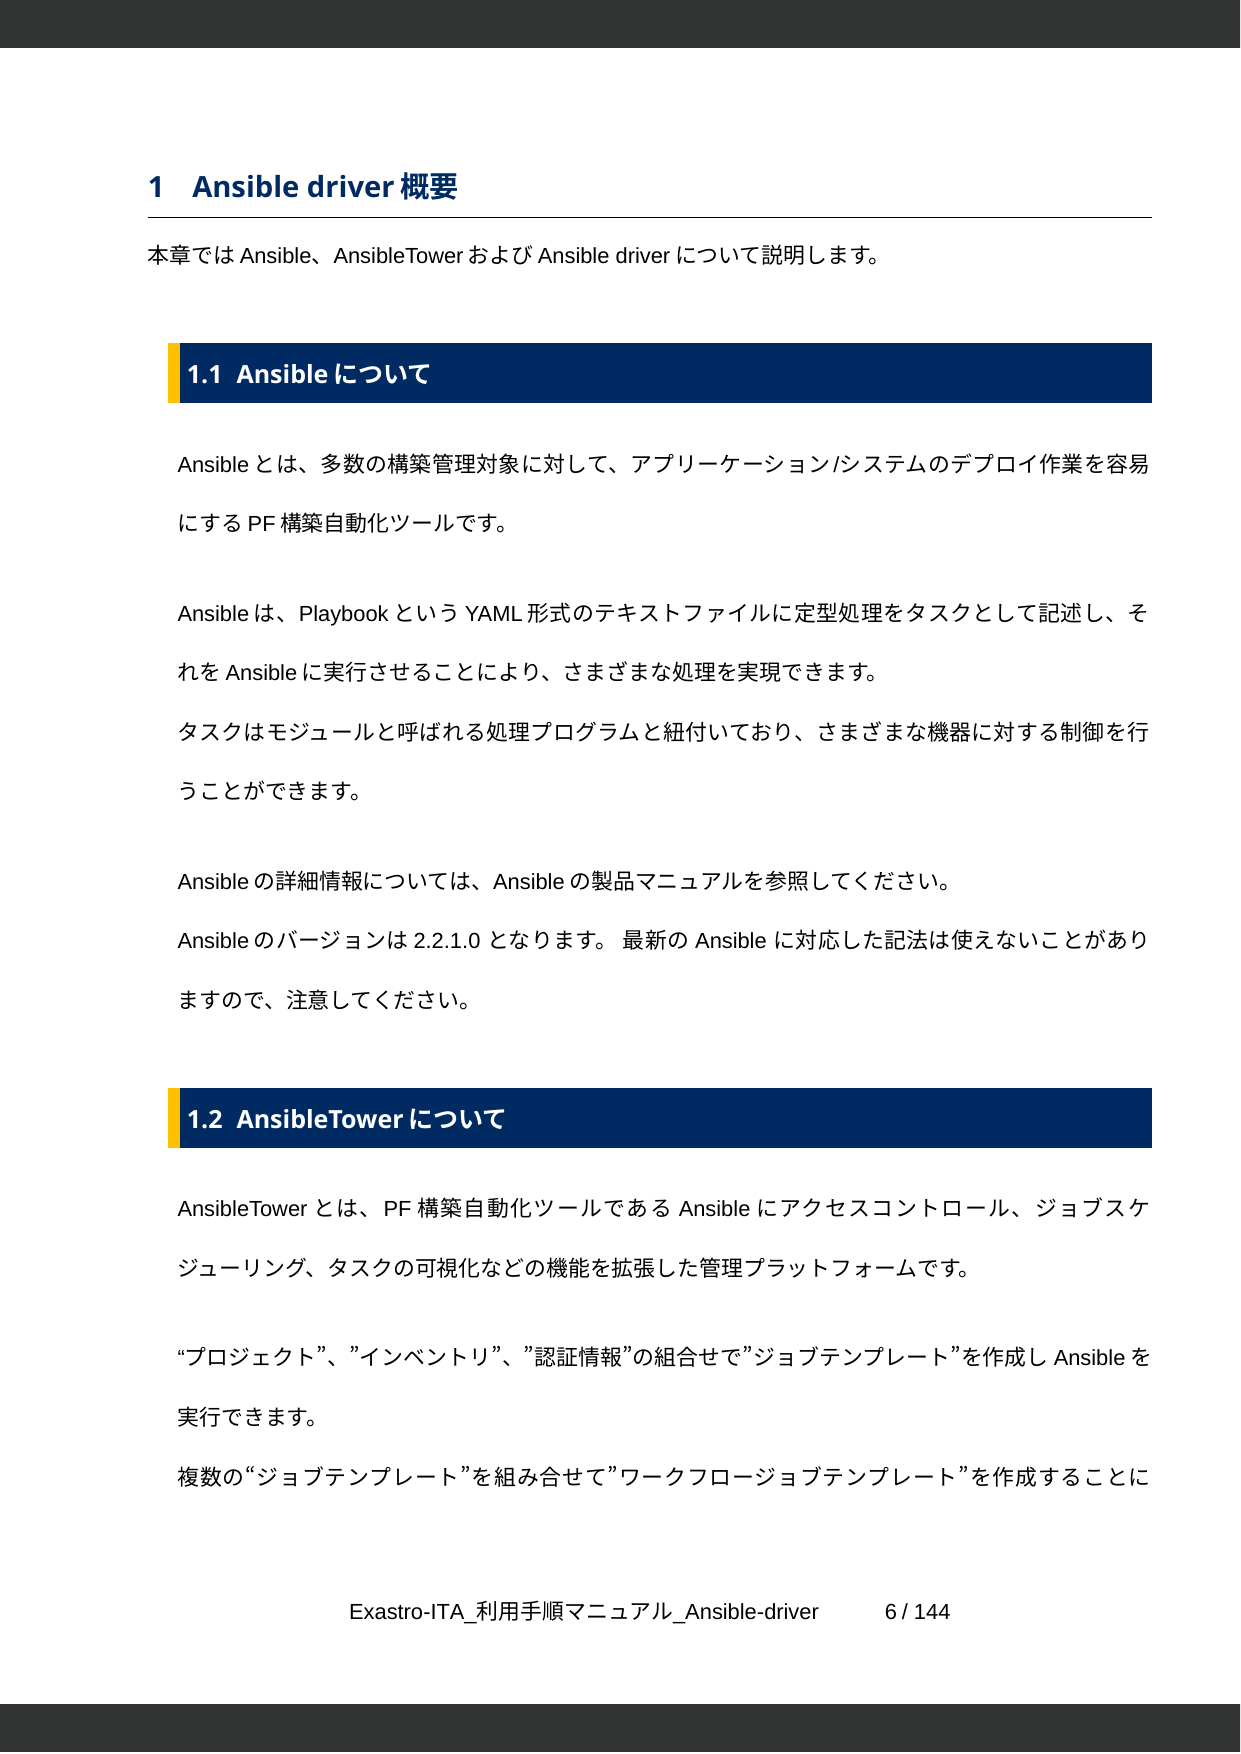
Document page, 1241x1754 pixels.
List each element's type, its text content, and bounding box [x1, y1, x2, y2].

text “プロジェクト”、”インベントリ”、”認証情報”の組合せで”ジョブテンプレート”を作成しAnsibleを実行できます。 [177, 1326, 1152, 1446]
text タスクはモジュールと呼ばれる処理プログラムと紐付いており、さまざまな機器に対する制御を行うことができます。 [177, 701, 1152, 820]
text Ansibleの詳細情報については、Ansibleの製品マニュアルを参照してください。 [177, 850, 1152, 909]
picture [0, 1704, 1241, 1752]
text AnsibleTowerとは、PF構築自動化ツールであるAnsibleにアクセスコントロール、ジョブスケジューリング、タスクの可視化などの機能を拡張した管理プラットフォームです。 [177, 1177, 1152, 1297]
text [177, 1446, 1152, 1505]
subtitle Ansibleについて [180, 343, 1152, 403]
picture [0, 0, 1241, 48]
subtitle AnsibleTowerについて [180, 1088, 1152, 1148]
text Ansibleは、PlaybookというYAML形式のテキストファイルに定型処理をタスクとして記述し、それをAnsibleに実行させることにより、さまざまな処理を実現できます。 [177, 582, 1152, 701]
text Ansibleのバージョンは2.2.1.0 となります。 最新の Ansible に対応した記法は使えないことがありますので、注意してください。 [177, 909, 1152, 1028]
text 本章ではAnsible、AnsibleTowerおよびAnsible driverについて説明します。 [148, 224, 1152, 284]
subtitle Ansible driver概要 [148, 155, 1152, 217]
text Ansibleとは、多数の構築管理対象に対して、アプリーケーション/システムのデプロイ作業を容易にするPF構築自動化ツールです。 [177, 433, 1152, 552]
